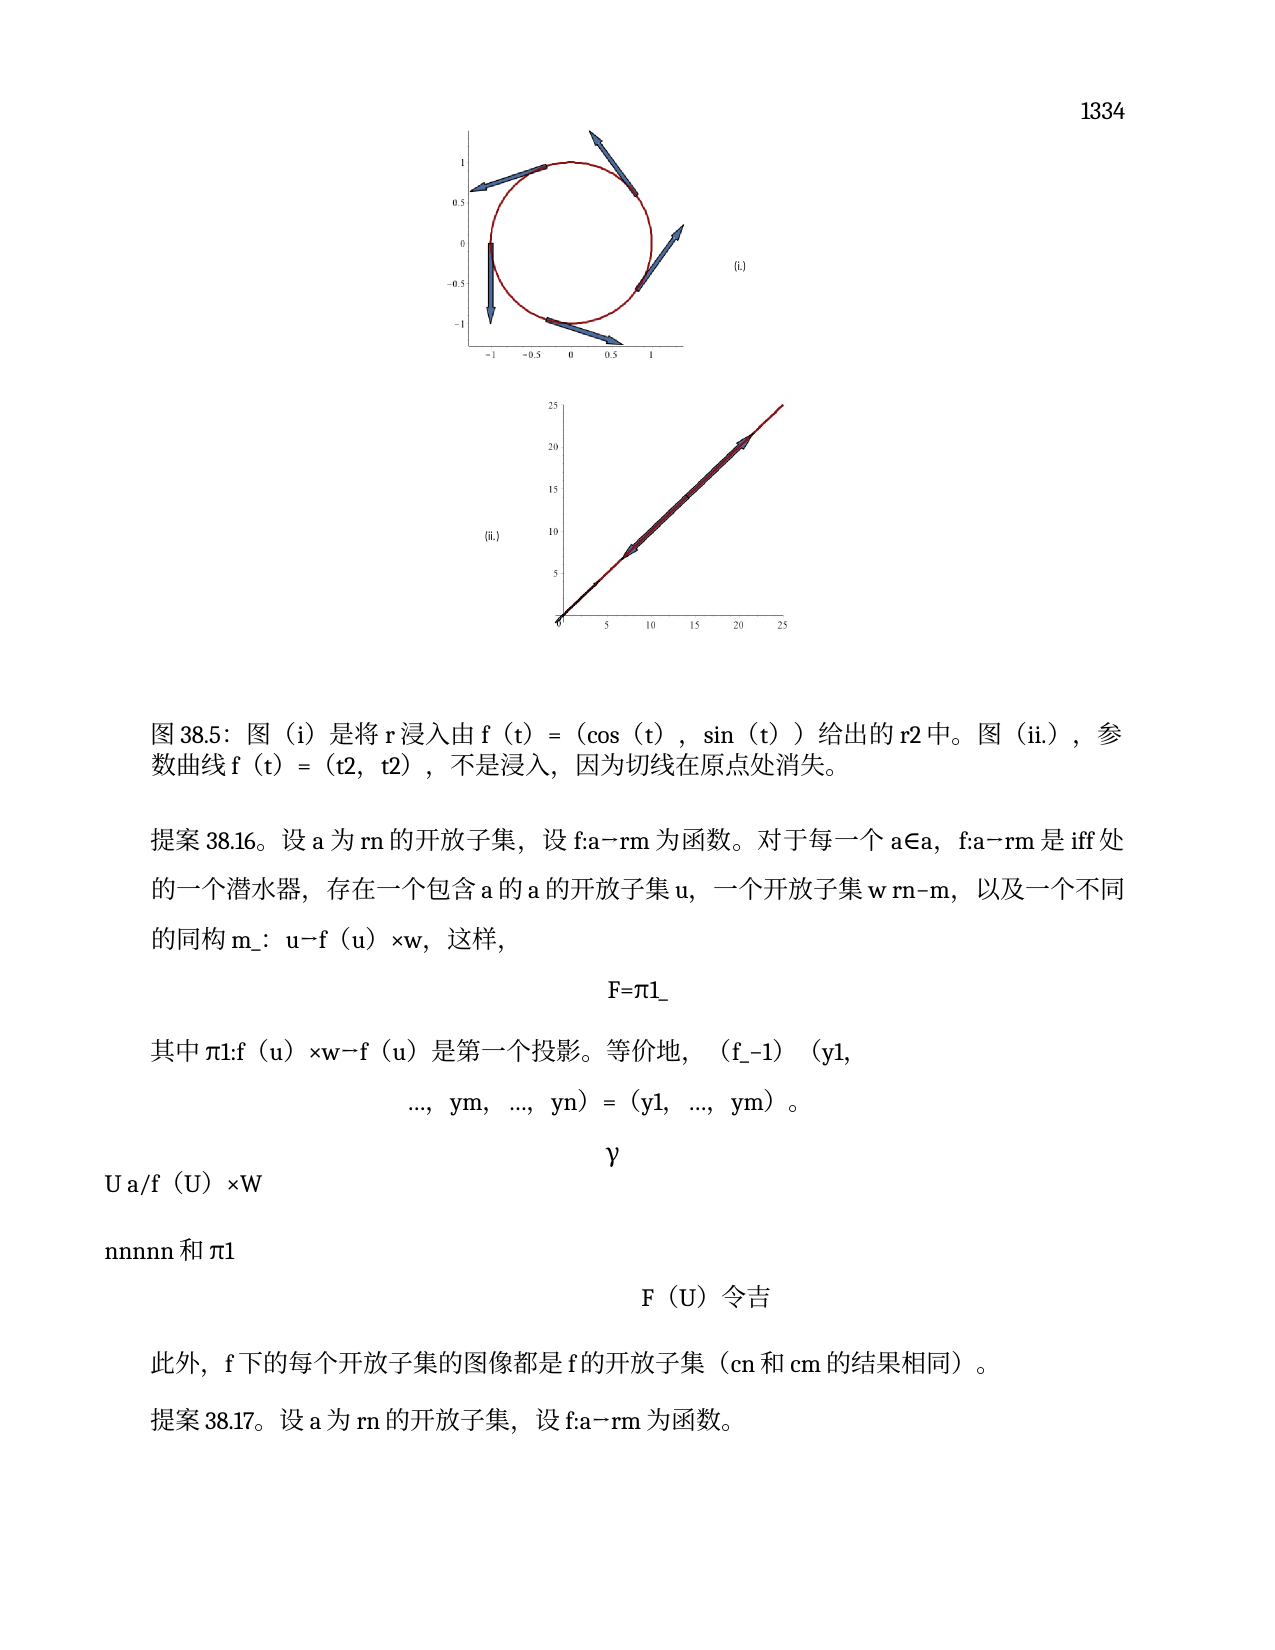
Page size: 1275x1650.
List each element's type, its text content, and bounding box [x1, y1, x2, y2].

text F（U）令吉 [287, 1284, 1125, 1313]
text 图38.5：图（i）是将r浸入由f（t）=（cos（t），sin（t））给出的r2中。图（ii.），参数曲线f（t）=（t2，t2），不是浸入，因为切线在原点处消失。 [150, 721, 1124, 781]
text 其中π1:f（u）×w→f（u）是第一个投影。等价地，（f_−1）（y1，…，ym，…，yn）=（y1，…，ym）。 [150, 1038, 869, 1117]
text U a/f（U）×W [104, 1170, 1125, 1199]
text γ [325, 1139, 900, 1167]
text nnnnn和π1 [104, 1237, 1125, 1266]
text 提案38.16。设a为rn的开放子集，设f:a→rm为函数。对于每一个a∈a，f:a→rm是iff处的一个潜水器，存在一个包含a的a的开放子集u，一个开放子集w rn−m，以及一个不同的同构m_：u→f（u）×w，这样， [150, 827, 1125, 954]
text 此外，f下的每个开放子集的图像都是f的开放子集（cn和cm的结果相同）。 [150, 1350, 1125, 1379]
text F=π1_ [228, 976, 1047, 1004]
text 提案38.17。设a为rn的开放子集，设f:a→rm为函数。 [150, 1407, 1125, 1435]
picture [442, 128, 792, 656]
